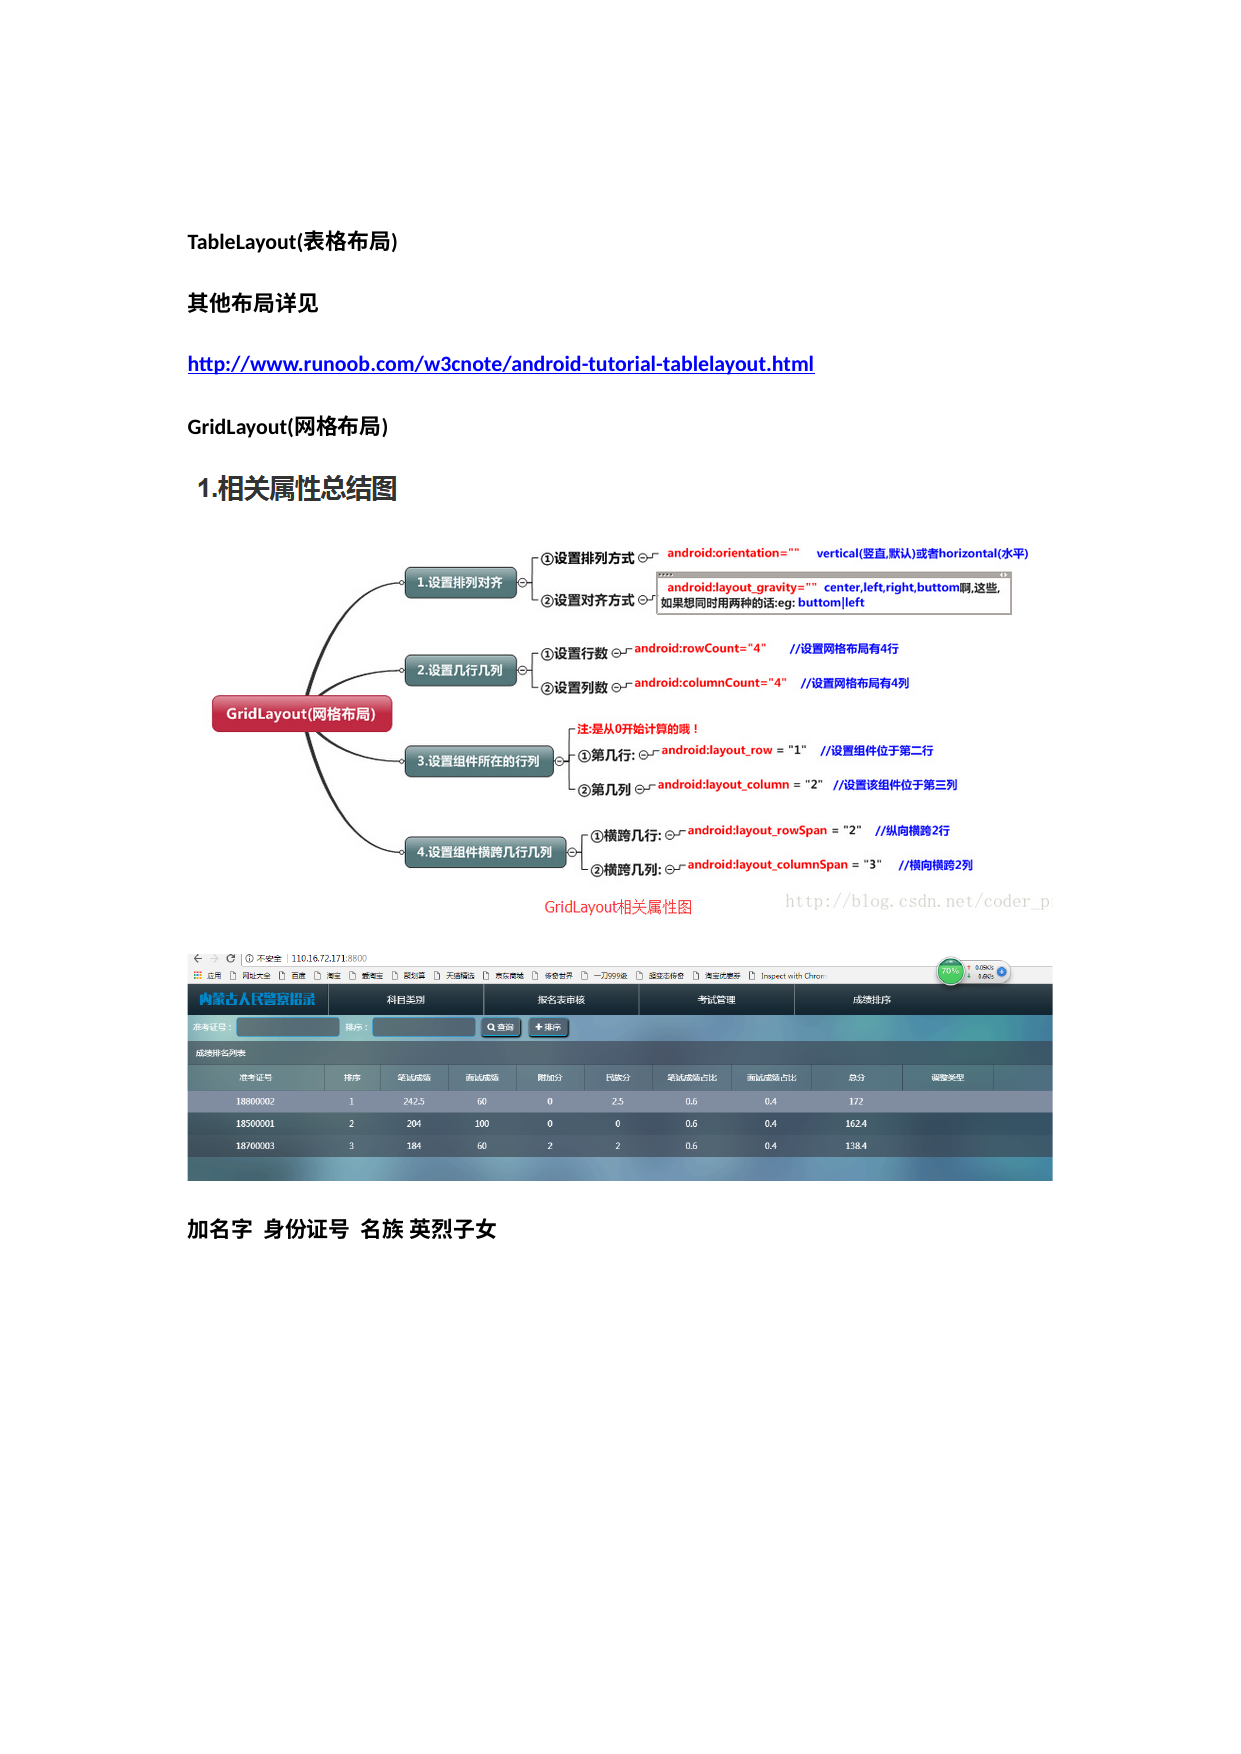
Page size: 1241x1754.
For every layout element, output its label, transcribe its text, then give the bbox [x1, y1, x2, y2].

subtitle 其他布局详见 [187, 285, 1053, 318]
picture [187, 954, 1053, 1181]
subtitle http://www.runoob.com/w3cnote/android-tutorial-tablelayout.html [187, 347, 1053, 379]
subtitle GridLayout(网格布局) [187, 409, 1053, 441]
subtitle TableLayout(表格布局) [187, 224, 1053, 256]
subtitle 加名字 身份证号 名族 英烈子女 [187, 1211, 1053, 1244]
picture [187, 470, 1053, 926]
